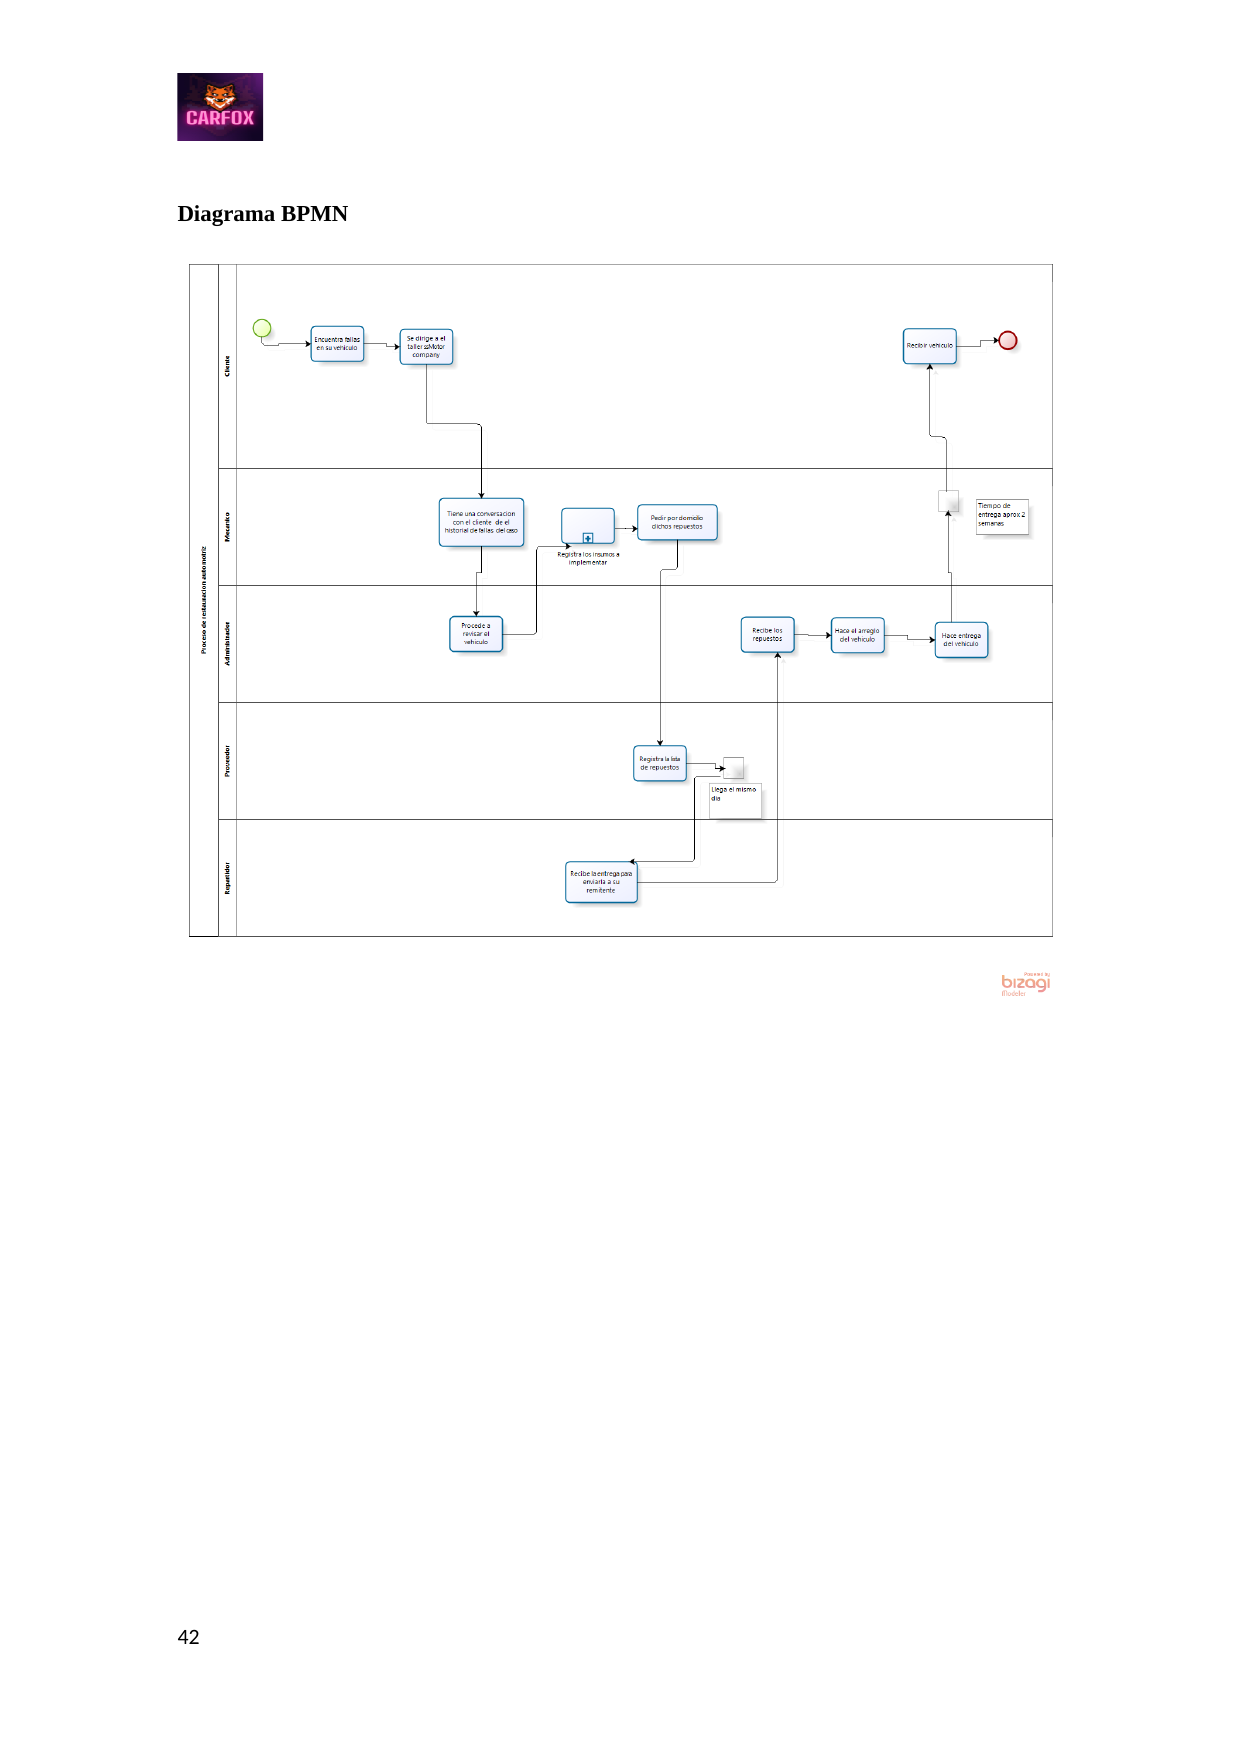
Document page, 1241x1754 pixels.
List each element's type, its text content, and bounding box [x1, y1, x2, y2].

picture [177, 73, 264, 141]
text Diagrama BPMN [177, 200, 1063, 226]
picture [177, 252, 1063, 1002]
